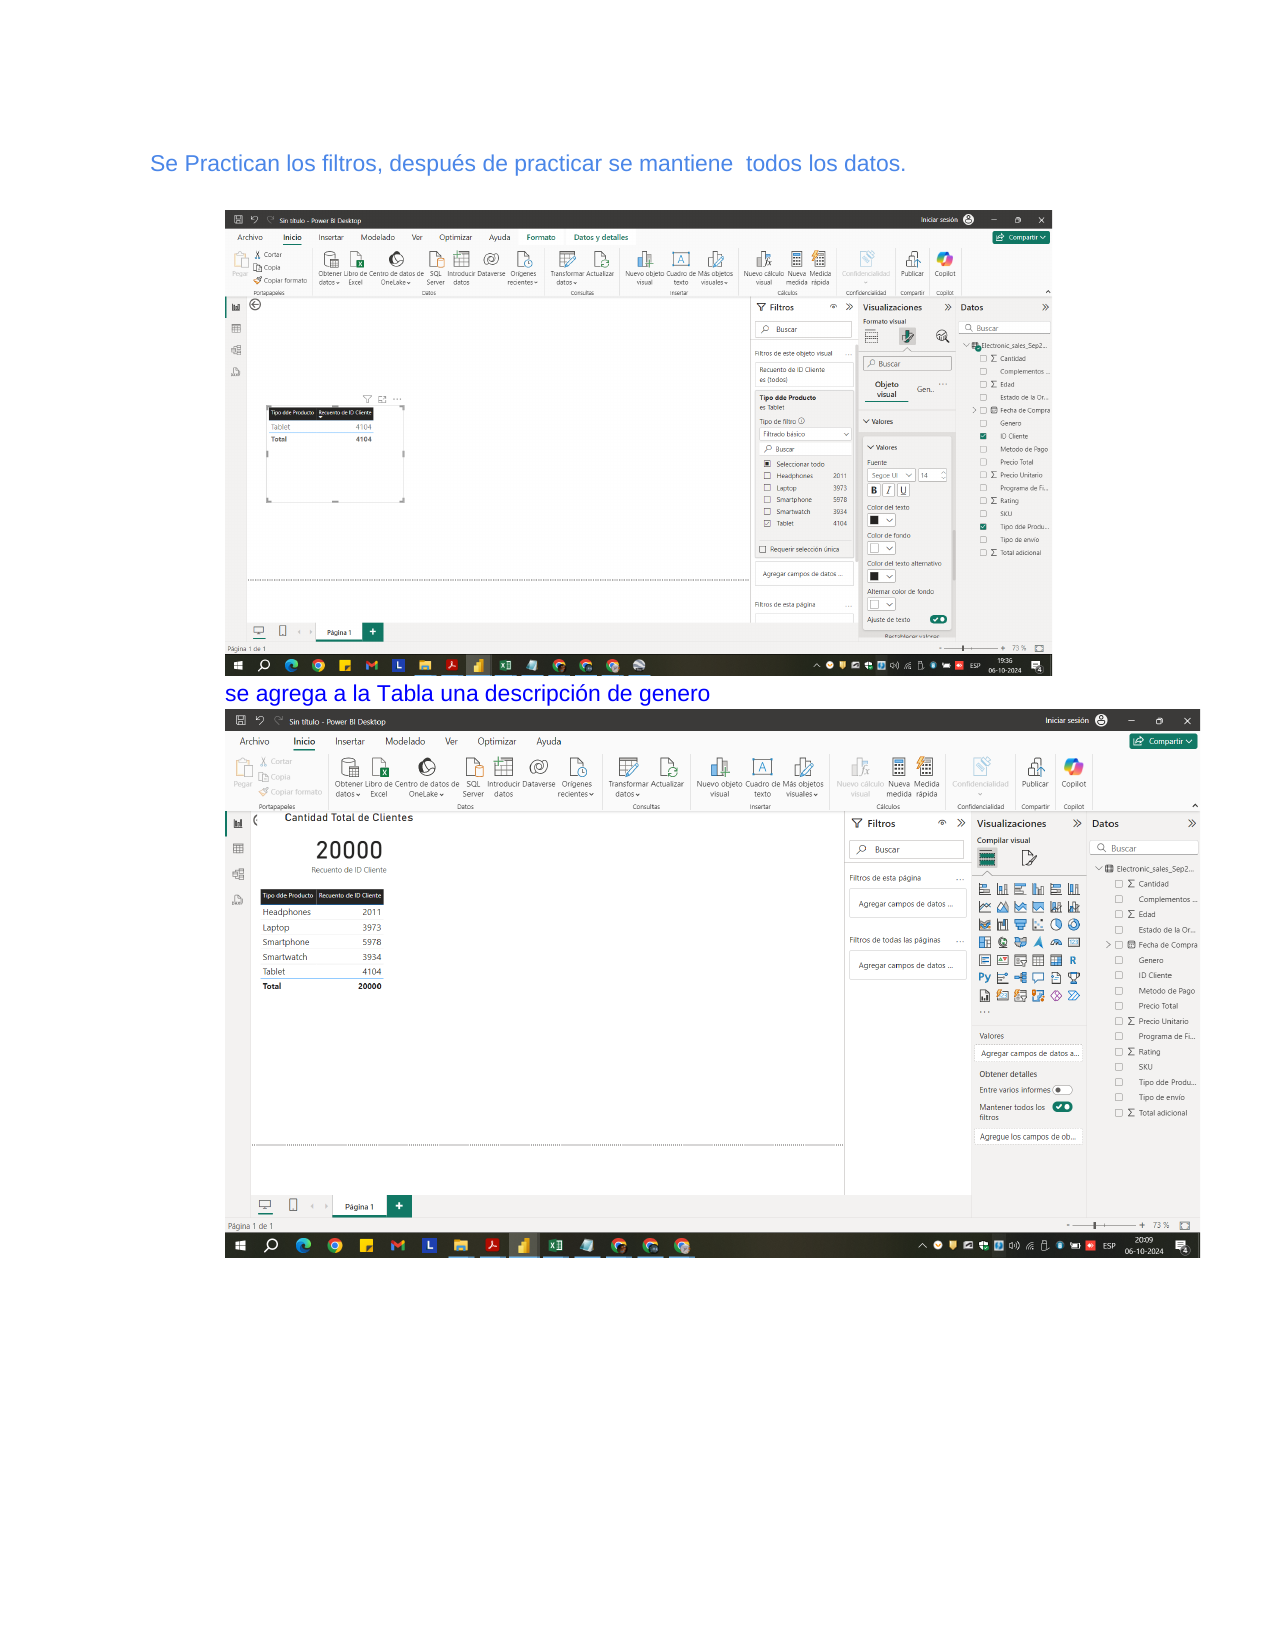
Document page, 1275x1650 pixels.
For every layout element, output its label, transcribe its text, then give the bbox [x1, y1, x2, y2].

text se agrega a la Tabla una descripción de genero [225, 679, 1125, 706]
picture [225, 210, 1053, 676]
picture [225, 709, 1200, 1258]
text Se Practican los filtros, después de practicar se mantiene todos los datos. [150, 150, 1125, 176]
